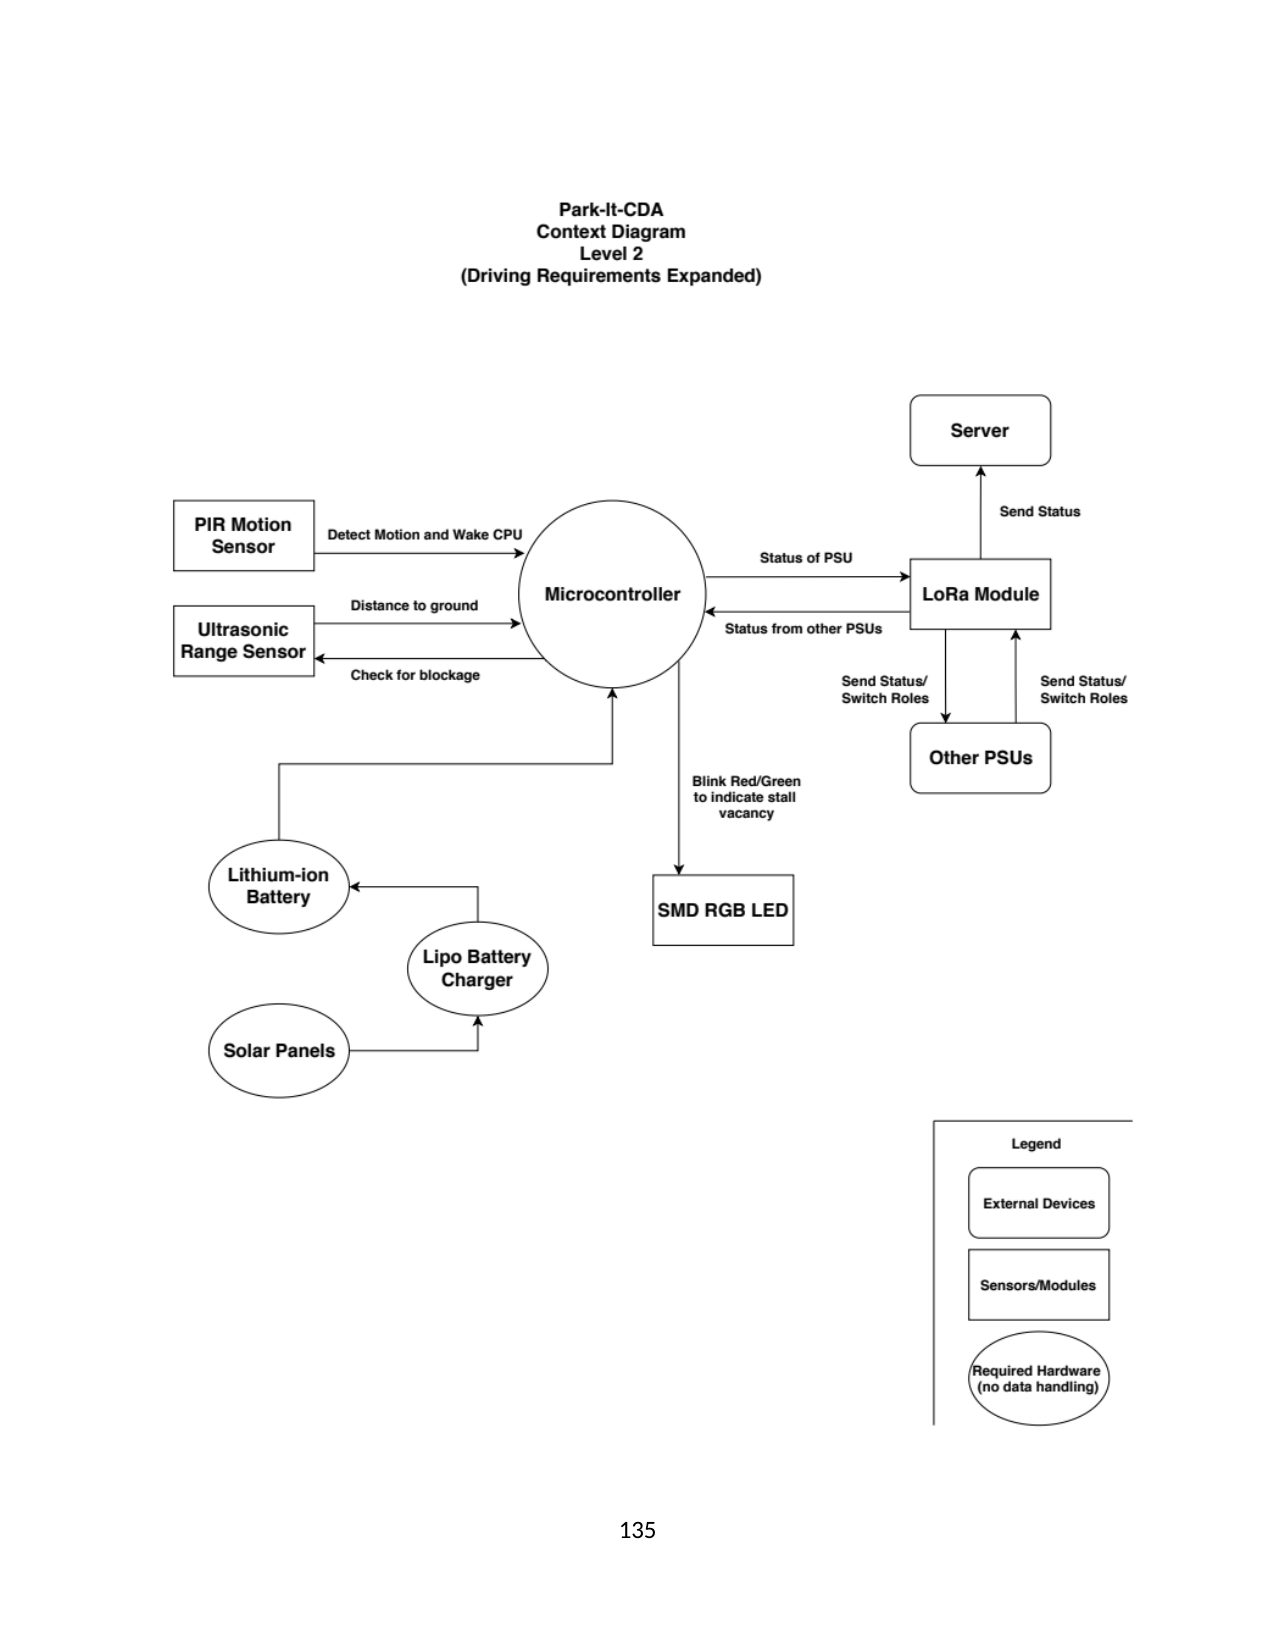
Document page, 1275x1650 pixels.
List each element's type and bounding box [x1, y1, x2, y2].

picture [150, 150, 1145, 1438]
